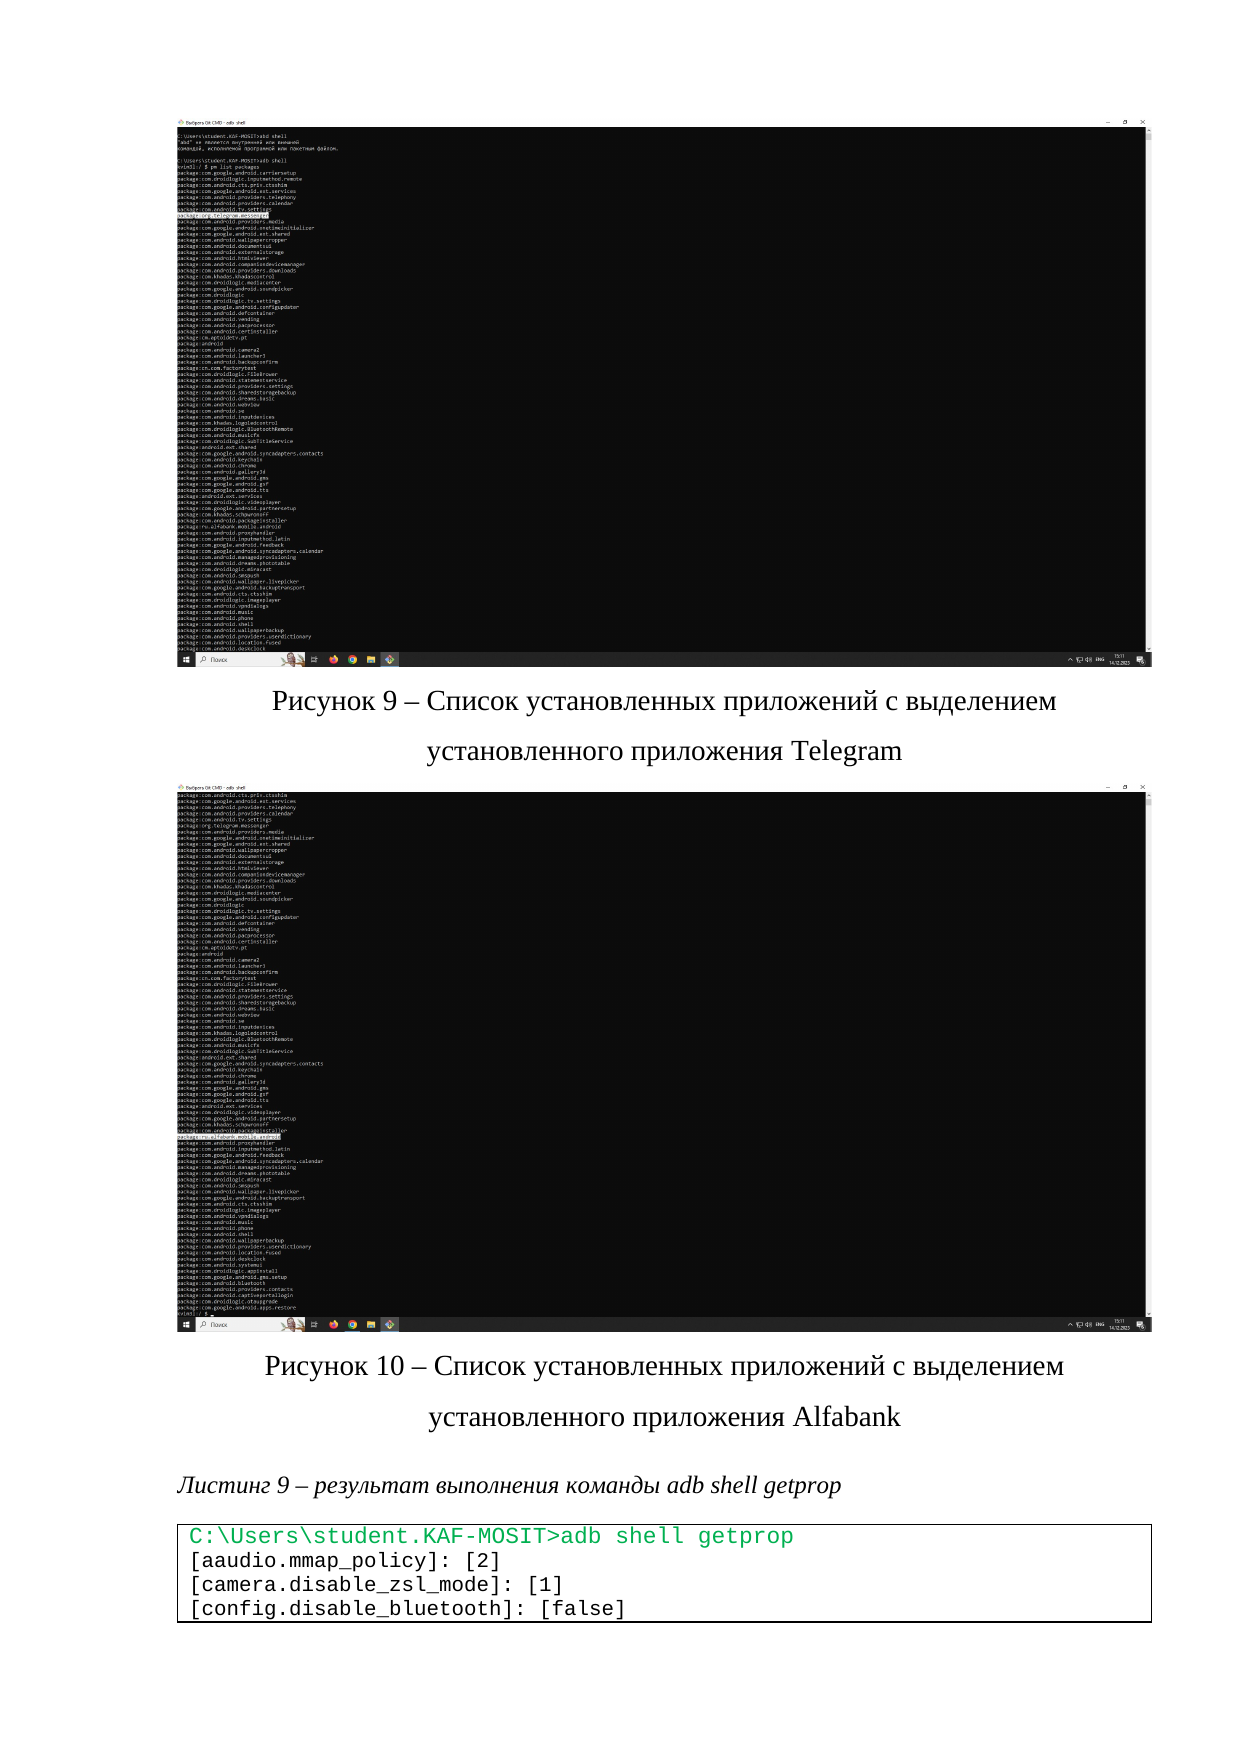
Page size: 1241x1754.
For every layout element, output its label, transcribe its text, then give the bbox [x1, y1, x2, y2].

picture [177, 118, 1152, 667]
text Рисунок 10 – Список установленных приложений с выделением установленного приложения Alfabank [177, 1348, 1152, 1432]
text Листинг 9 – результат выполнения команды adb shell getprop [177, 1470, 1152, 1498]
picture [177, 783, 1152, 1332]
text Рисунок 9 – Список установленных приложений с выделением установленного приложения Telegram [177, 683, 1152, 767]
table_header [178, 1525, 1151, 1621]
